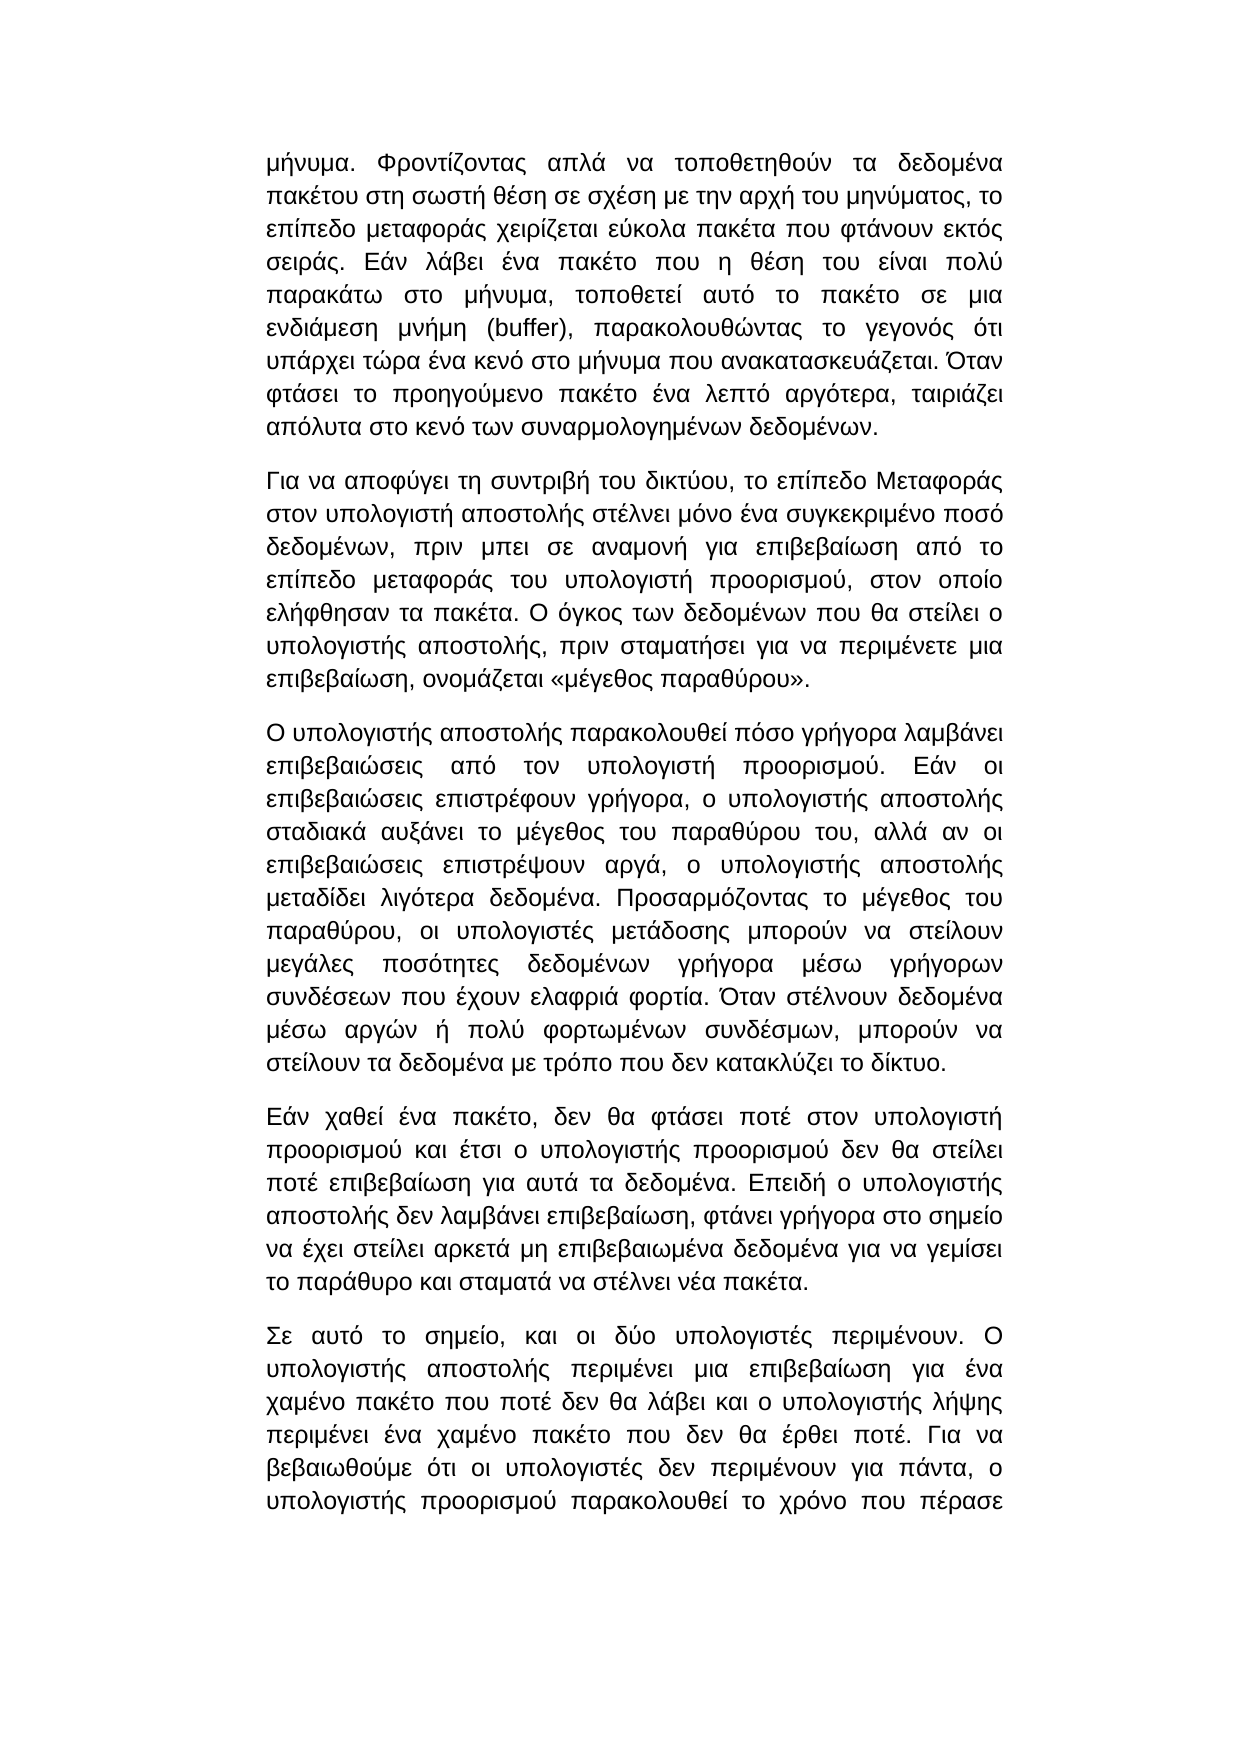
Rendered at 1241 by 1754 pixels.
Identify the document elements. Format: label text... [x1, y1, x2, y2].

text Ο υπολογιστής αποστολής παρακολουθεί πόσο γρήγορα λαμβάνει επιβεβαιώσεις από τον υπολογιστή προορισμού. Εάν οι επιβεβαιώσεις επιστρέφουν γρήγορα, ο υπολογιστής αποστολής σταδιακά αυξάνει το μέγεθος του παραθύρου του, αλλά αν οι επιβεβαιώσεις επιστρέψουν αργά, ο υπολογιστής αποστολής μεταδίδει λιγότερα δεδομένα. Προσαρμόζοντας το μέγεθος του παραθύρου, οι υπολογιστές μετάδοσης μπορούν να στείλουν μεγάλες ποσότητες δεδομένων γρήγορα μέσω γρήγορων συνδέσεων που έχουν ελαφριά φορτία. Όταν στέλνουν δεδομένα μέσω αργών ή πολύ φορτωμένων συνδέσμων, μπορούν να στείλουν τα δεδομένα με τρόπο που δεν κατακλύζει το δίκτυο. [266, 718, 1004, 1077]
text Εάν χαθεί ένα πακέτο, δεν θα φτάσει ποτέ στον υπολογιστή προορισμού και έτσι ο υπολογιστής προορισμού δεν θα στείλει ποτέ επιβεβαίωση για αυτά τα δεδομένα. Επειδή ο υπολογιστής αποστολής δεν λαμβάνει επιβεβαίωση, φτάνει γρήγορα στο σημείο να έχει στείλει αρκετά μη επιβεβαιωμένα δεδομένα για να γεμίσει το παράθυρο και σταματά να στέλνει νέα πακέτα. [266, 1102, 1004, 1296]
text Για να αποφύγει τη συντριβή του δικτύου, το επίπεδο Μεταφοράς στον υπολογιστή αποστολής στέλνει μόνο ένα συγκεκριμένο ποσό δεδομένων, πριν μπει σε αναμονή για επιβεβαίωση από το επίπεδο μεταφοράς του υπολογιστή προορισμού, στον οποίο ελήφθησαν τα πακέτα. Ο όγκος των δεδομένων που θα στείλει ο υπολογιστής αποστολής, πριν σταματήσει για να περιμένετε μια επιβεβαίωση, ονομάζεται «μέγεθος παραθύρου». [266, 466, 1004, 693]
